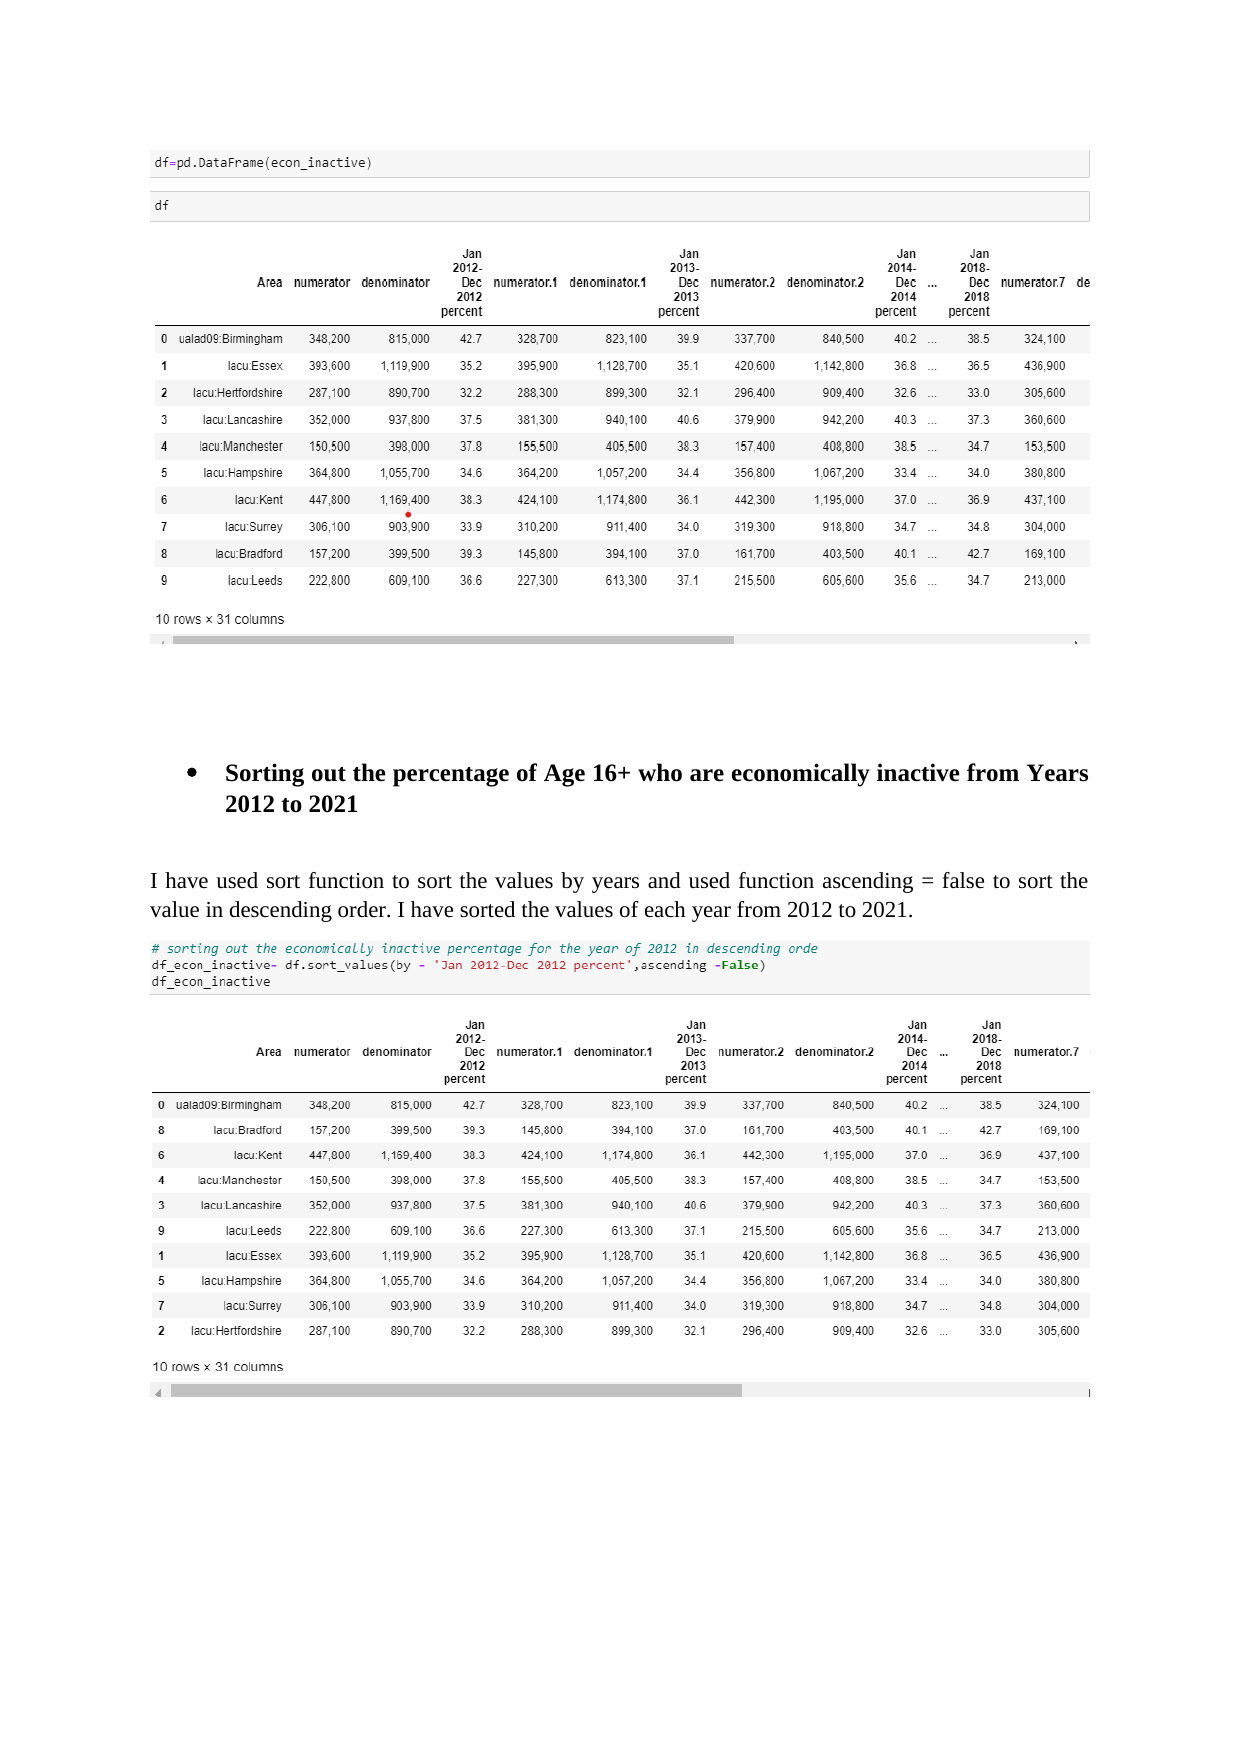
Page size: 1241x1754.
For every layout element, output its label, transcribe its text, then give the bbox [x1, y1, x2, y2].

picture [150, 150, 1091, 644]
list Sorting out the percentage of Age 16+ who are economically inactive from Years 2012 to 2021 [187, 758, 1090, 817]
picture [150, 941, 1091, 1397]
text I have used sort function to sort the values by years and used function ascending = false to sort the value in descending order. I have sorted the values of each year from 2012 to 2021. [150, 867, 1090, 922]
